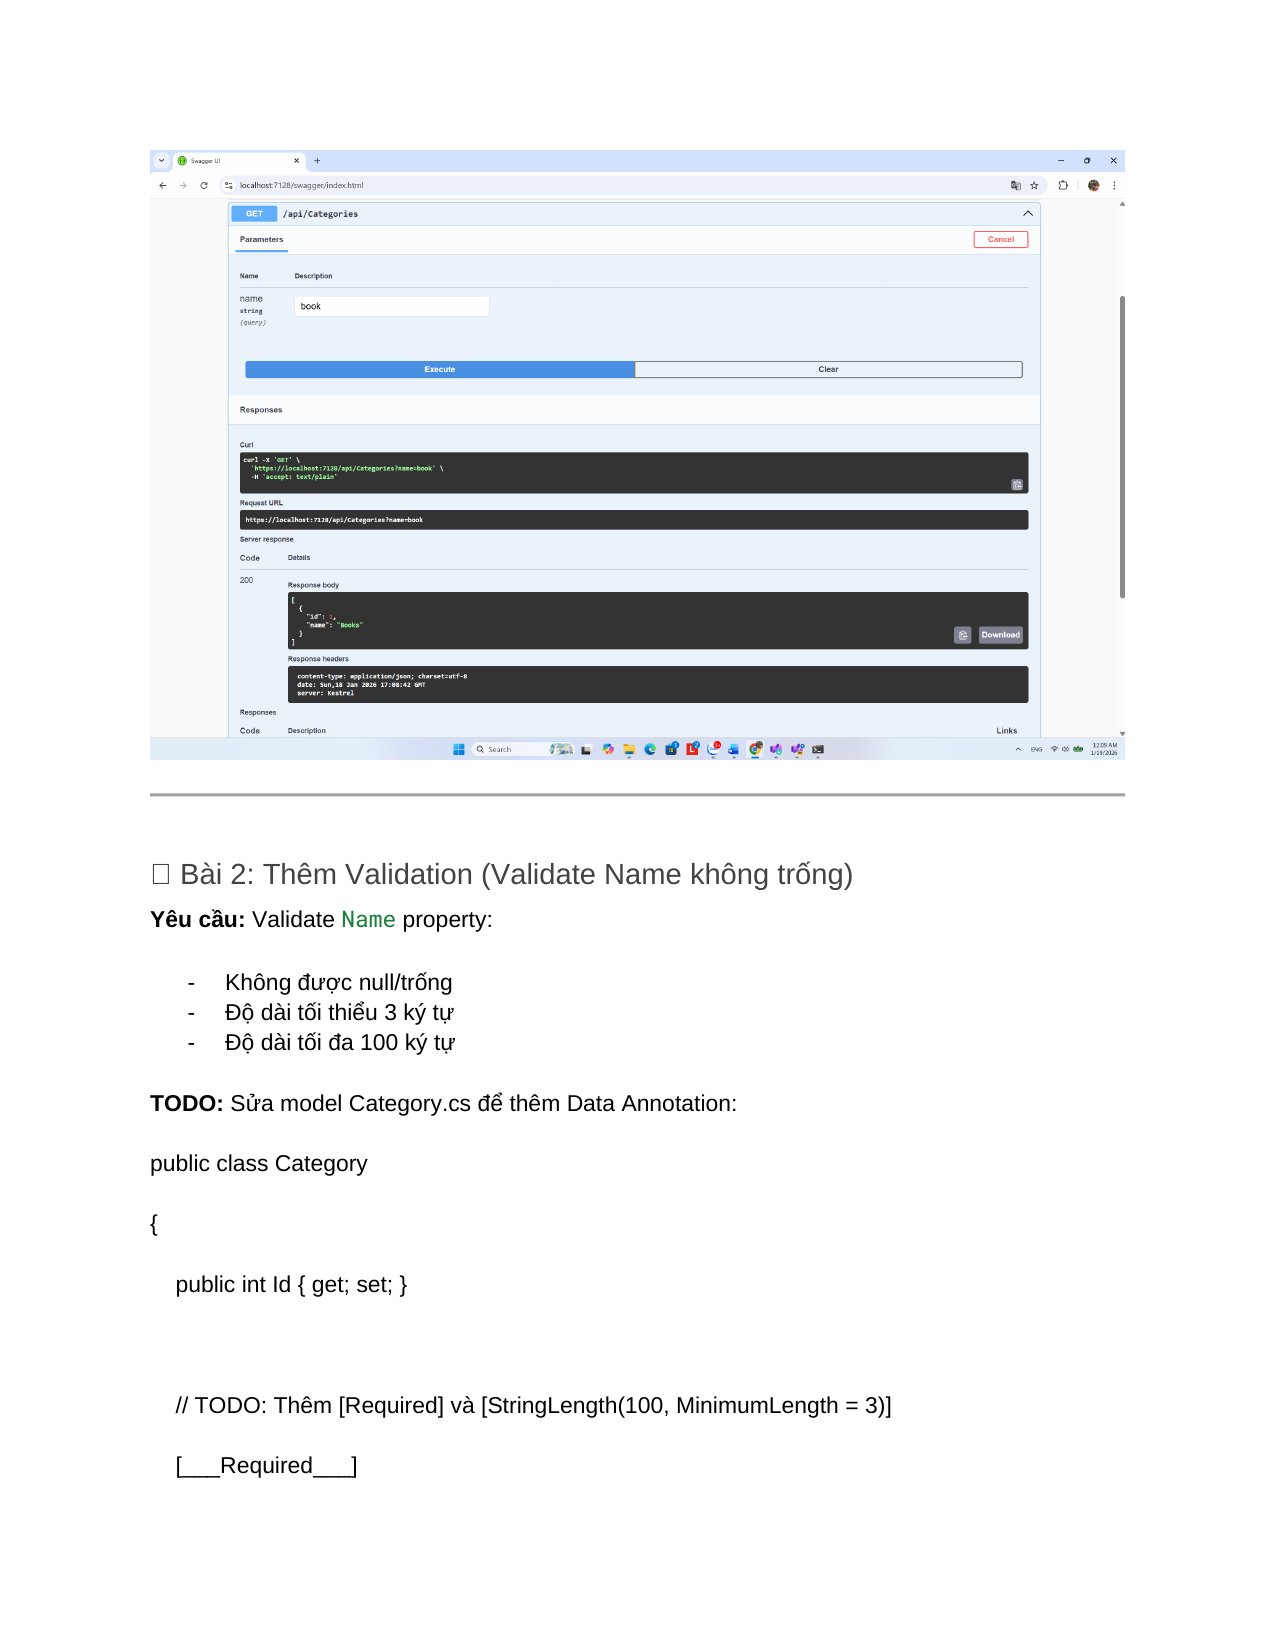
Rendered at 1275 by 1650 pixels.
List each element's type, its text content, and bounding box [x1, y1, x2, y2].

picture [150, 150, 1125, 760]
list Độ dài tối đa 100 ký tự [187, 1029, 1125, 1055]
text [___Required___] [150, 1452, 1125, 1478]
text TODO: Sửa model Category.cs để thêm Data Annotation: [150, 1089, 1125, 1116]
text public int Id { get; set; } [150, 1271, 1125, 1297]
text // TODO: Thêm [Required] và [StringLength(100, MinimumLength = 3)] [150, 1392, 1125, 1418]
list Không được null/trống [187, 969, 1125, 995]
text Yêu cầu: Validate Name property: [150, 904, 1125, 934]
text { [150, 1210, 1125, 1237]
list Độ dài tối thiểu 3 ký tự [187, 999, 1125, 1025]
text public class Category [150, 1150, 1125, 1176]
subtitle 📝 Bài 2: Thêm Validation (Validate Name không trống) [150, 857, 1125, 890]
